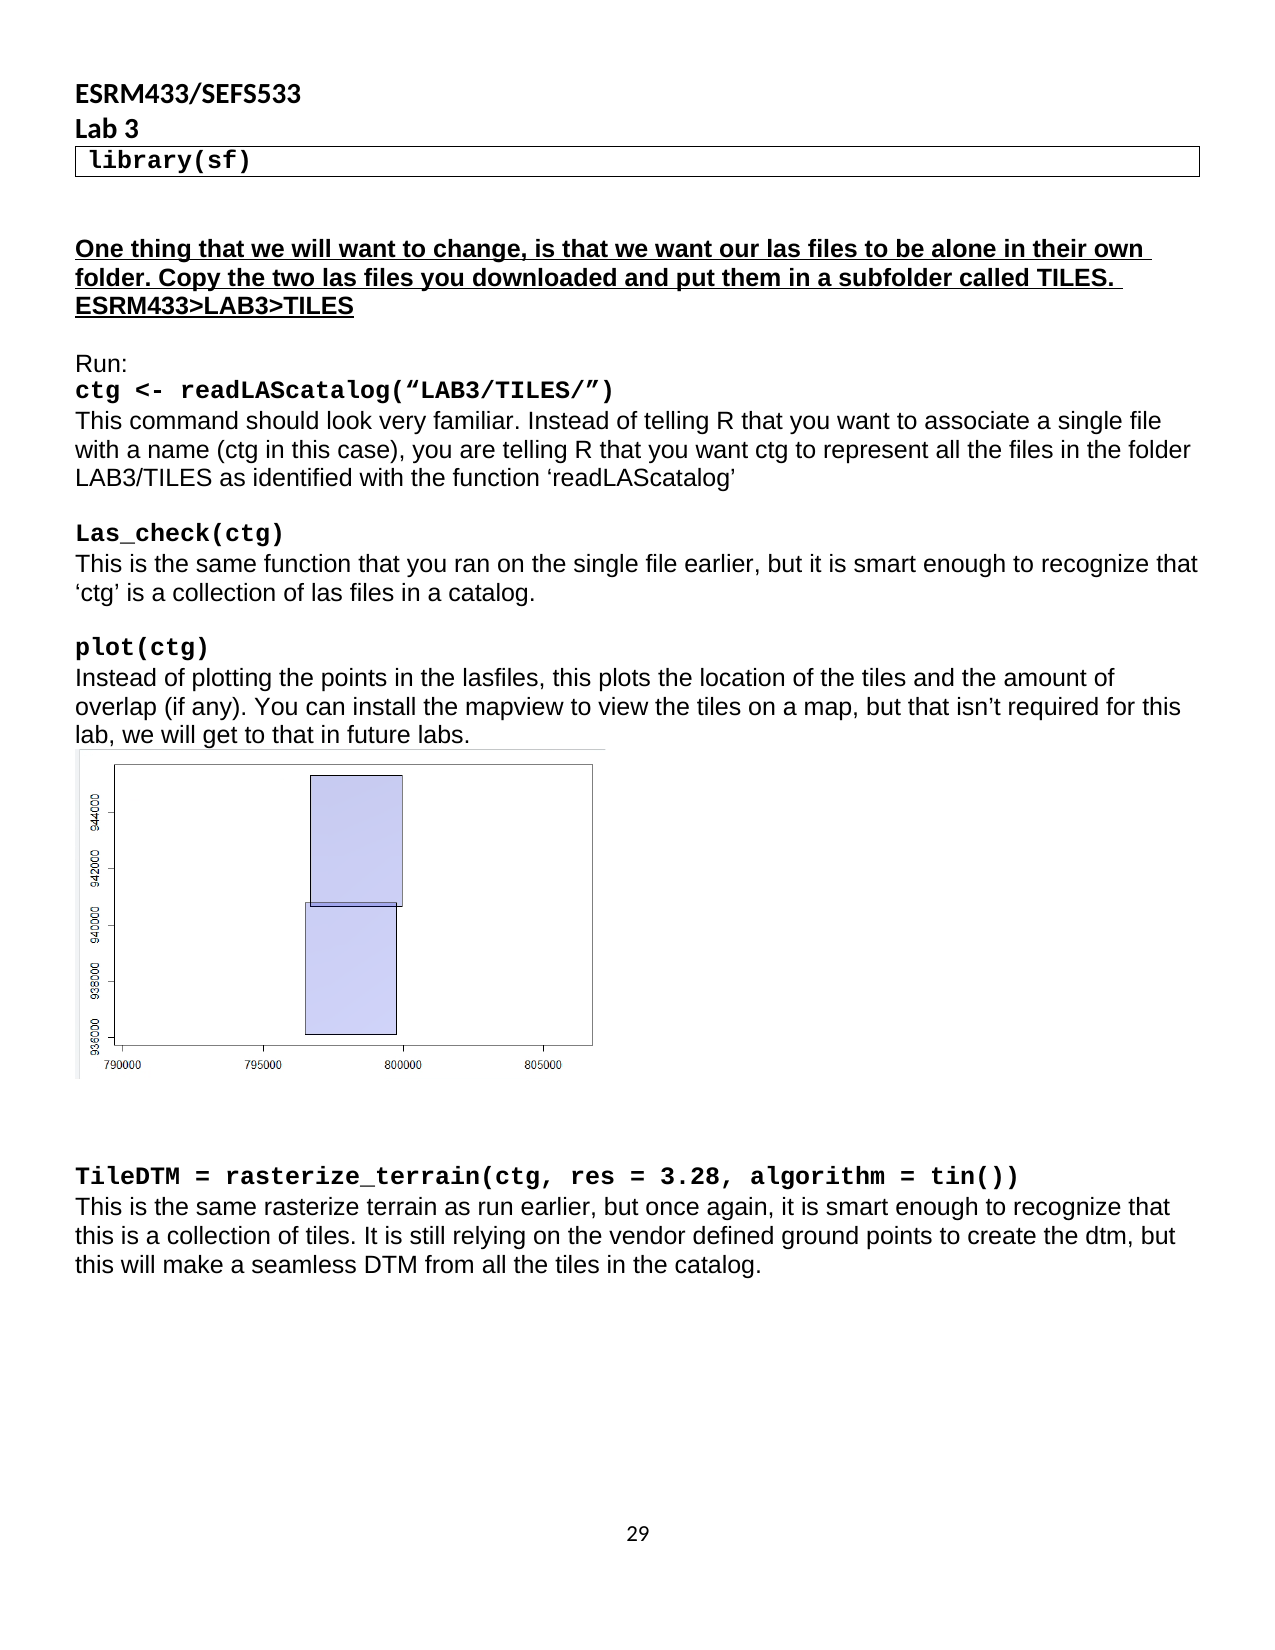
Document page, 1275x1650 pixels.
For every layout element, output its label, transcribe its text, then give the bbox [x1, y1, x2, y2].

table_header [76, 147, 1199, 176]
text plot(ctg) [75, 634, 1200, 663]
text Las_check(ctg) [75, 520, 1200, 549]
picture [75, 749, 606, 1079]
text Run: [75, 349, 1200, 377]
text ESRM433>LAB3>TILES [75, 291, 1200, 320]
text This is the same rasterize terrain as run earlier, but once again, it is smart enough to recognize that this is a collection of tiles. It is still relying on the vendor defined ground points to create the dtm, but this will make a seamless DTM from all the tiles in the catalog. [75, 1192, 1200, 1278]
text This command should look very familiar. Instead of telling R that you want to associate a single file with a name (ctg in this case), you are telling R that you want ctg to represent all the files in the folder LAB3/TILES as identified with the function ‘readLAScatalog’ [75, 406, 1200, 492]
text Instead of plotting the points in the lasfiles, this plots the location of the tiles and the amount of overlap (if any). You can install the mapview to view the tiles on a map, but that isn’t required for this lab, we will get to that in future labs. [75, 663, 1200, 749]
text This is the same function that you ran on the single file earlier, but it is smart enough to recognize that ‘ctg’ is a collection of las files in a catalog. [75, 549, 1200, 606]
text ctg <- readLAScatalog(“LAB3/TILES/”) [75, 377, 1200, 406]
text TileDTM = rasterize_terrain(ctg, res = 3.28, algorithm = tin()) [75, 1164, 1200, 1192]
text One thing that we will want to change, is that we want our las files to be alone in their own folder. Copy the two las files you downloaded and put them in a subfolder called TILES. [75, 234, 1200, 291]
